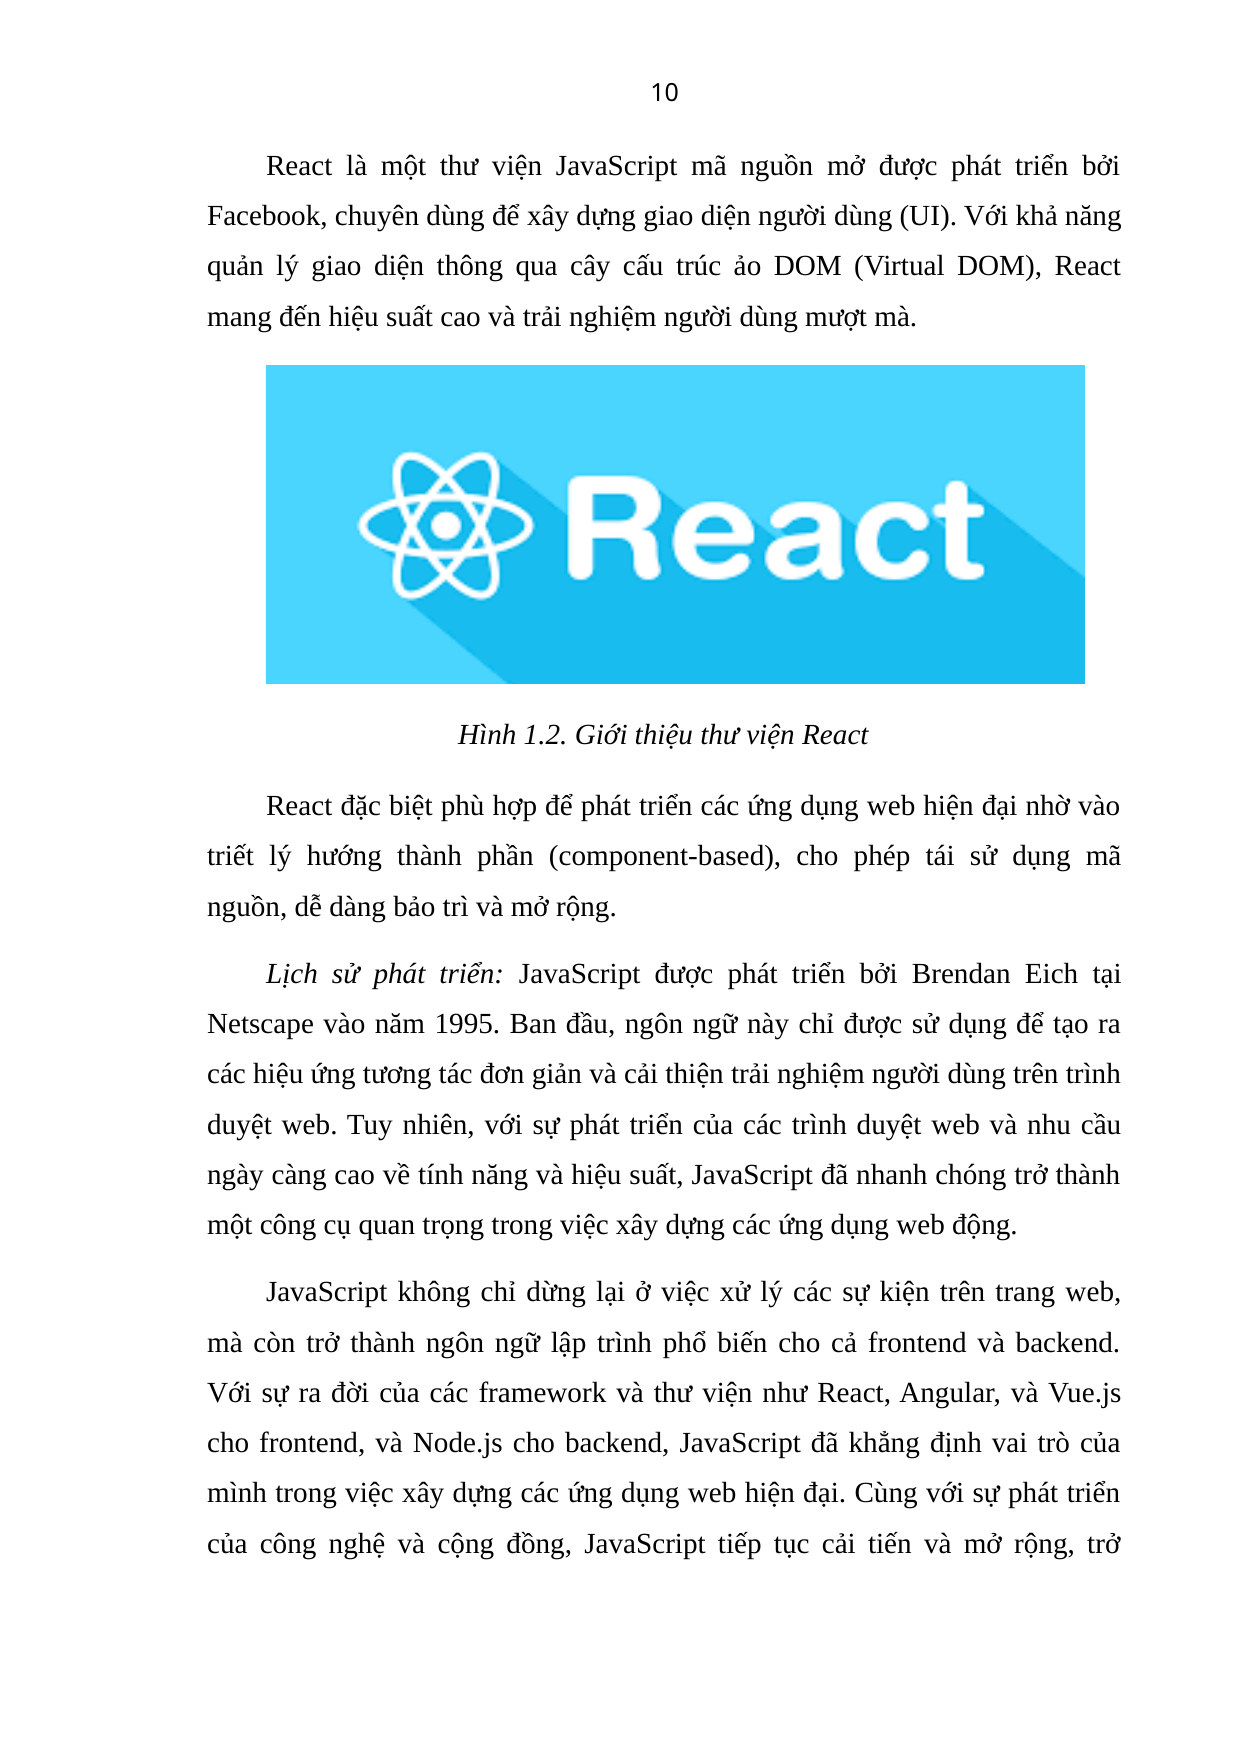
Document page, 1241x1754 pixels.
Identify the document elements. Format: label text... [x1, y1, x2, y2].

text Lịch sử phát triển: JavaScript được phát triển bởi Brendan Eich tại Netscape vào năm 1995. Ban đầu, ngôn ngữ này chỉ được sử dụng để tạo ra các hiệu ứng tương tác đơn giản và cải thiện trải nghiệm người dùng trên trình duyệt web. Tuy nhiên, với sự phát triển của các trình duyệt web và nhu cầu ngày càng cao về tính năng và hiệu suất, JavaScript đã nhanh chóng trở thành một công cụ quan trọng trong việc xây dựng các ứng dụng web động. [207, 956, 1122, 1241]
picture [265, 365, 1085, 684]
text Hình 1.2. Giới thiệu thư viện React [207, 717, 1122, 751]
text React là một thư viện JavaScript mã nguồn mở được phát triển bởi Facebook, chuyên dùng để xây dựng giao diện người dùng (UI). Với khả năng quản lý giao diện thông qua cây cấu trúc ảo DOM (Virtual DOM), React mang đến hiệu suất cao và trải nghiệm người dùng mượt mà. [207, 148, 1122, 332]
text React đặc biệt phù hợp để phát triển các ứng dụng web hiện đại nhờ vào triết lý hướng thành phần (component-based), cho phép tái sử dụng mã nguồn, dễ dàng bảo trì và mở rộng. [207, 788, 1122, 922]
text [207, 1274, 1122, 1559]
